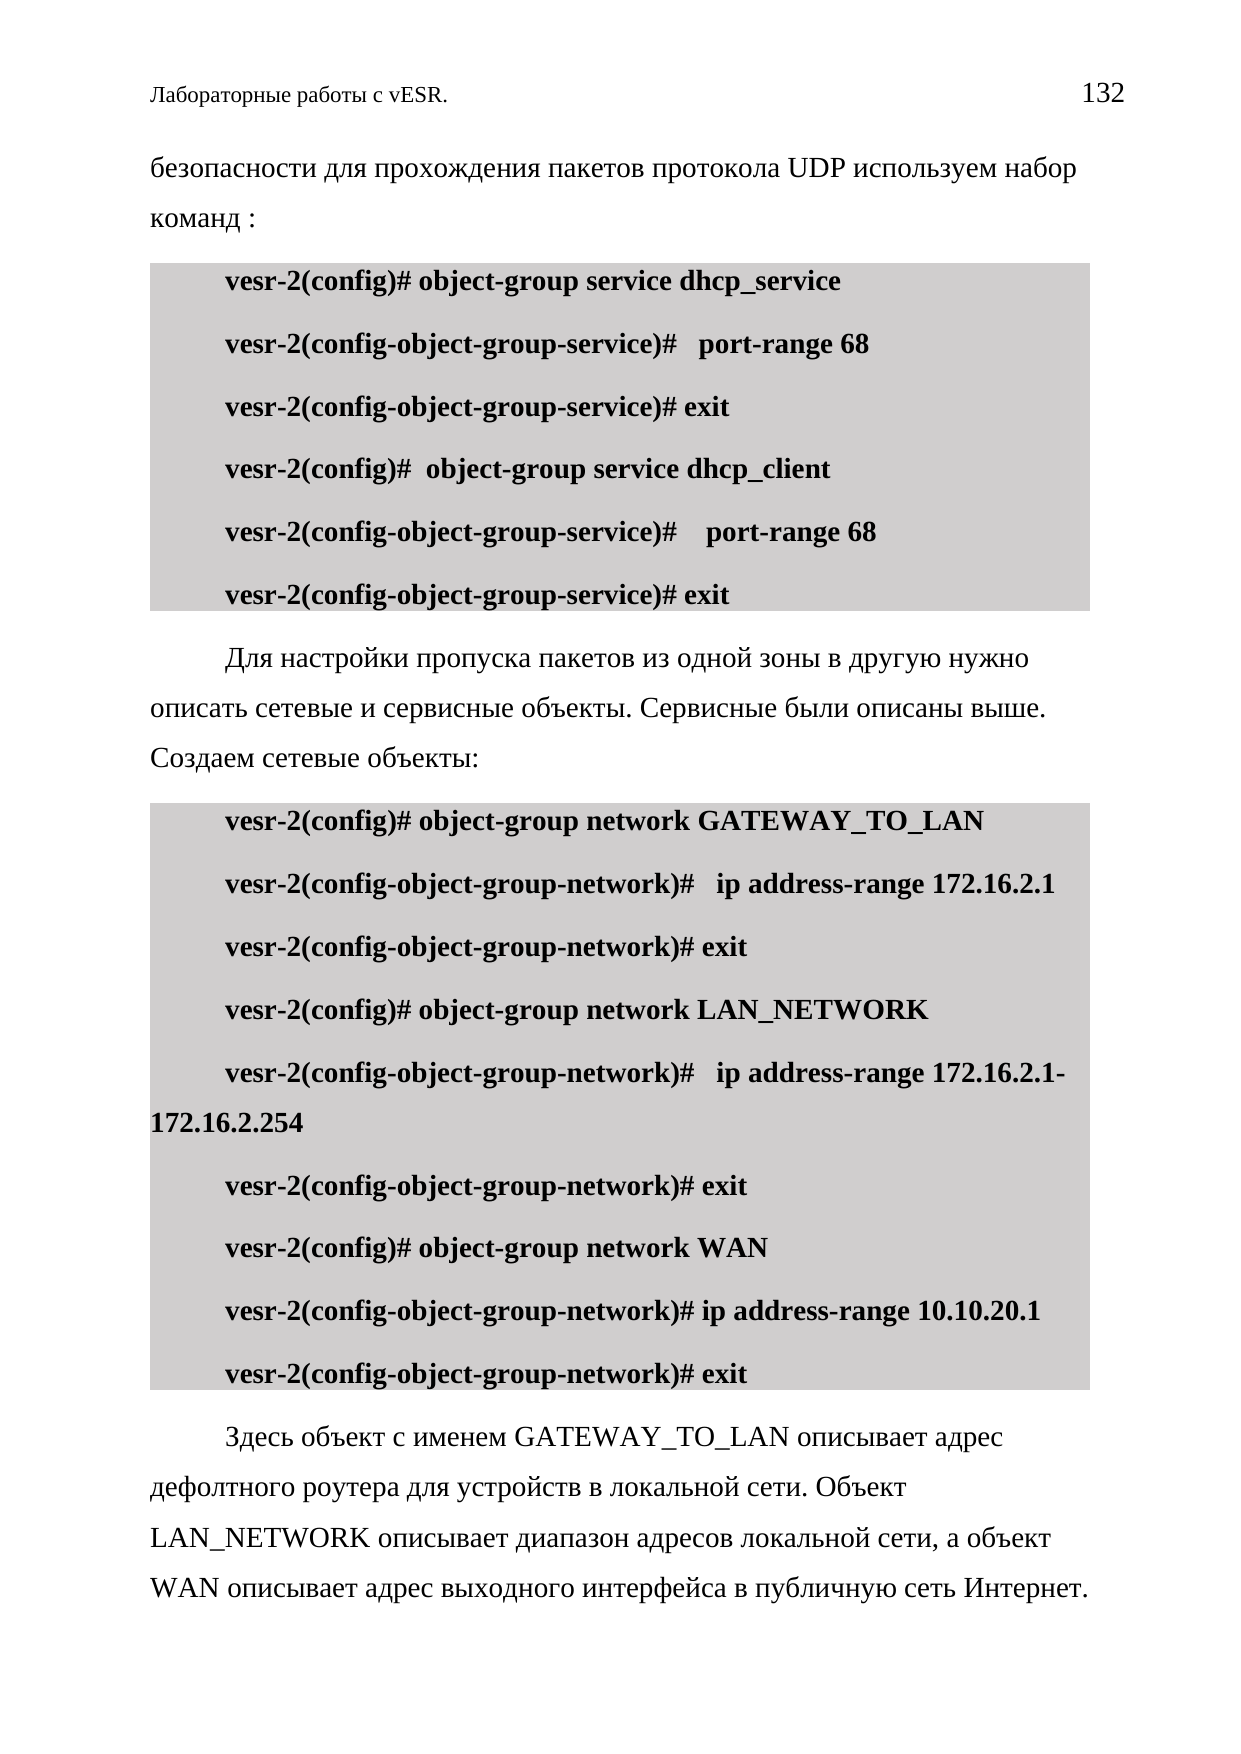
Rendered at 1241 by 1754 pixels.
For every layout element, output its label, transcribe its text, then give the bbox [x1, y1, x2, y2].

text vesr-2(config-object-group-network)# exit [150, 929, 1090, 963]
text vesr-2(config)# object-group network LAN_NETWORK [150, 992, 1090, 1025]
text vesr-2(config-object-group-service)# port-range 68 [150, 326, 1090, 359]
text vesr-2(config-object-group-service)# port-range 68 [150, 514, 1090, 548]
text vesr-2(config-object-group-network)# exit [150, 1168, 1090, 1201]
text vesr-2(config-object-group-network)# ip address-range 172.16.2.1 [150, 866, 1090, 900]
text Здесь объект с именем GATEWAY_TO_LAN описывает адрес дефолтного роутера для устройств в локальной сети. Объект LAN_NETWORK описывает диапазон адресов локальной сети, а объект WAN описывает адрес выходного интерфейса в публичную сеть Интернет. [150, 1419, 1090, 1603]
text vesr-2(config-object-group-service)# exit [150, 577, 1090, 611]
text vesr-2(config-object-group-network)# ip address-range 10.10.20.1 [150, 1293, 1090, 1327]
text vesr-2(config)# object-group network WAN [150, 1231, 1090, 1264]
text vesr-2(config-object-group-network)# exit [150, 1356, 1090, 1390]
text vesr-2(config)# object-group service dhcp_client [150, 452, 1090, 485]
text Для настройки пропуска пакетов из одной зоны в другую нужно описать сетевые и сервисные объекты. Сервисные были описаны выше. Создаем сетевые объекты: [150, 640, 1090, 774]
text vesr-2(config-object-group-service)# exit [150, 389, 1090, 422]
text vesr-2(config)# object-group service dhcp_service [150, 263, 1090, 297]
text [150, 150, 1090, 234]
text vesr-2(config-object-group-network)# ip address-range 172.16.2.1-172.16.2.254 [150, 1055, 1090, 1138]
text vesr-2(config)# object-group network GATEWAY_TO_LAN [150, 803, 1090, 837]
